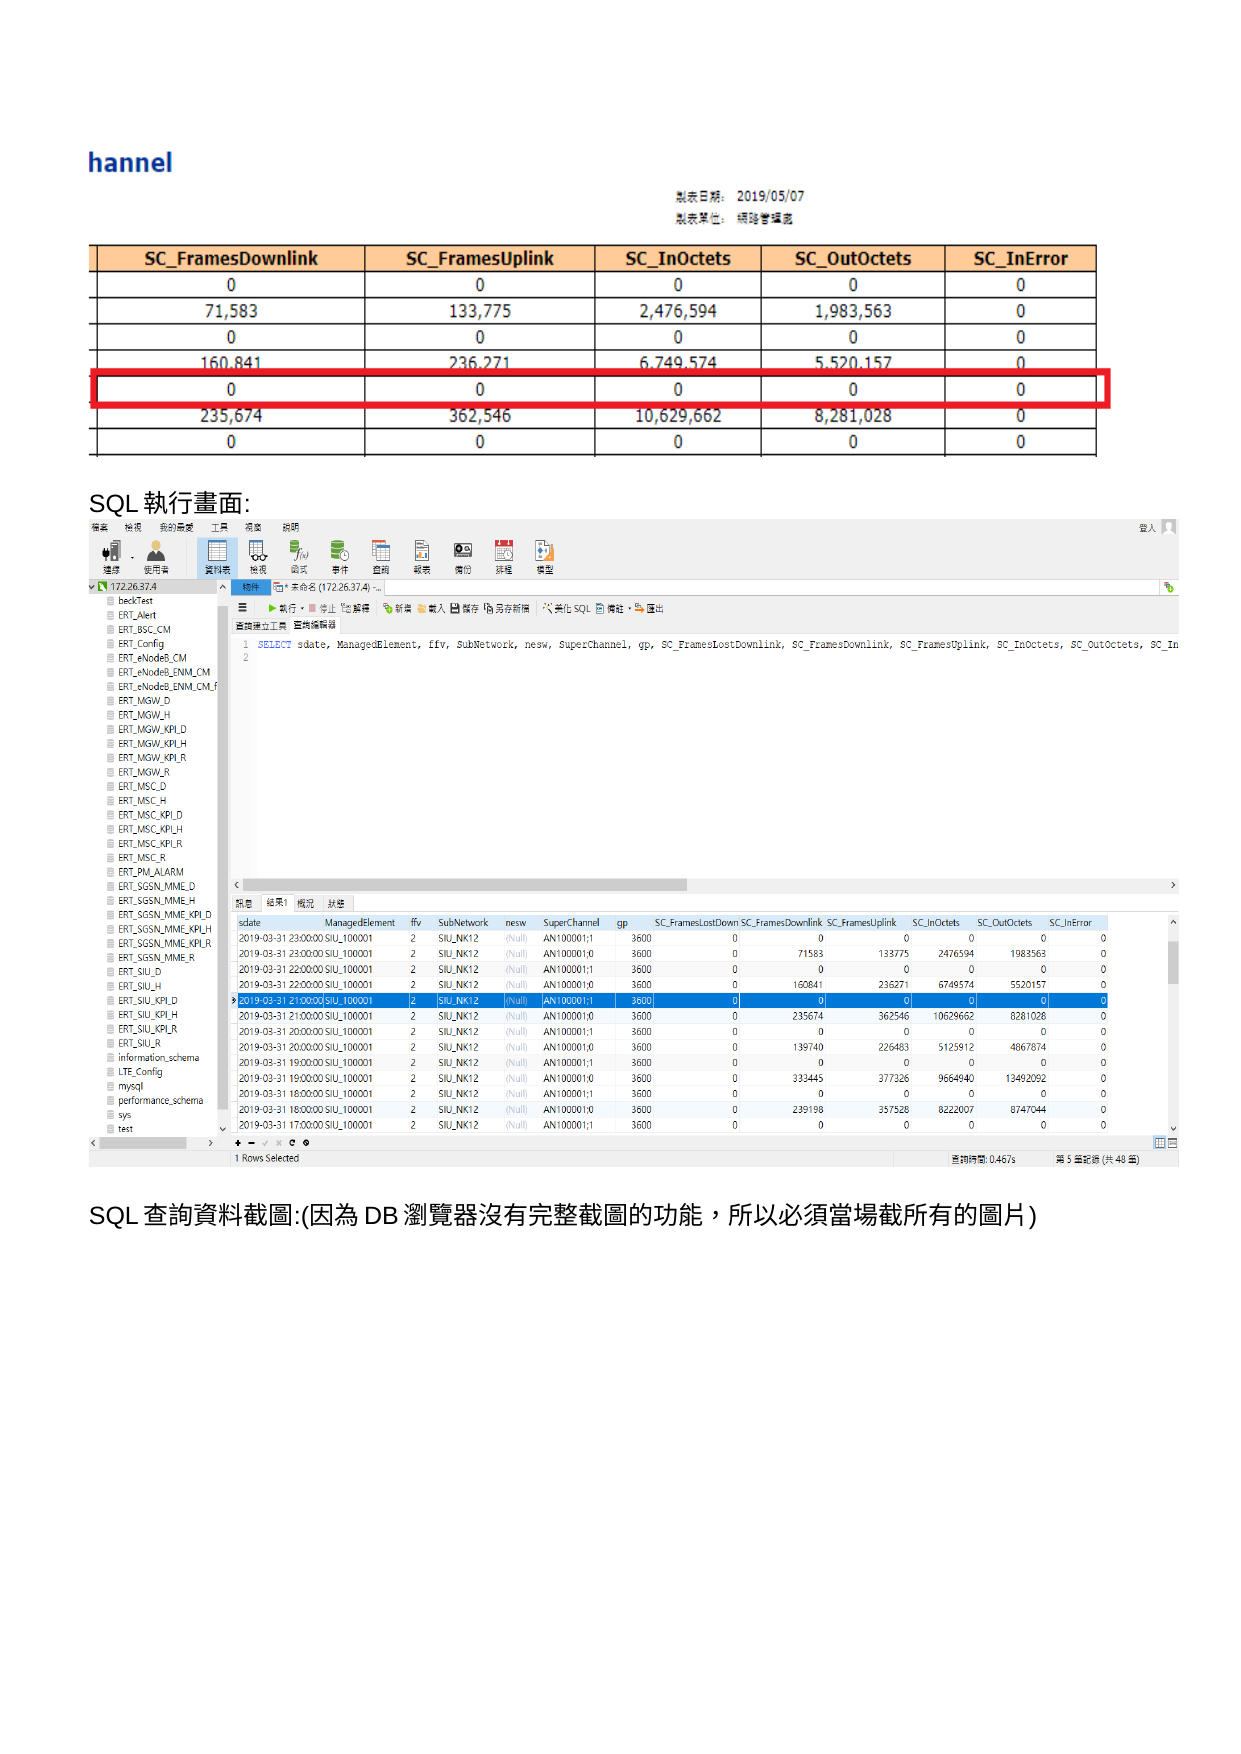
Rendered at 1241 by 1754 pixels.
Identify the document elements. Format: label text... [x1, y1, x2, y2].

picture [88, 519, 1179, 1167]
text SQL查詢資料截圖:(因為DB瀏覽器沒有完整截圖的功能，所以必須當場截所有的圖片) [89, 1195, 1152, 1232]
text SQL執行畫面: [89, 486, 1152, 519]
picture [88, 146, 1112, 457]
